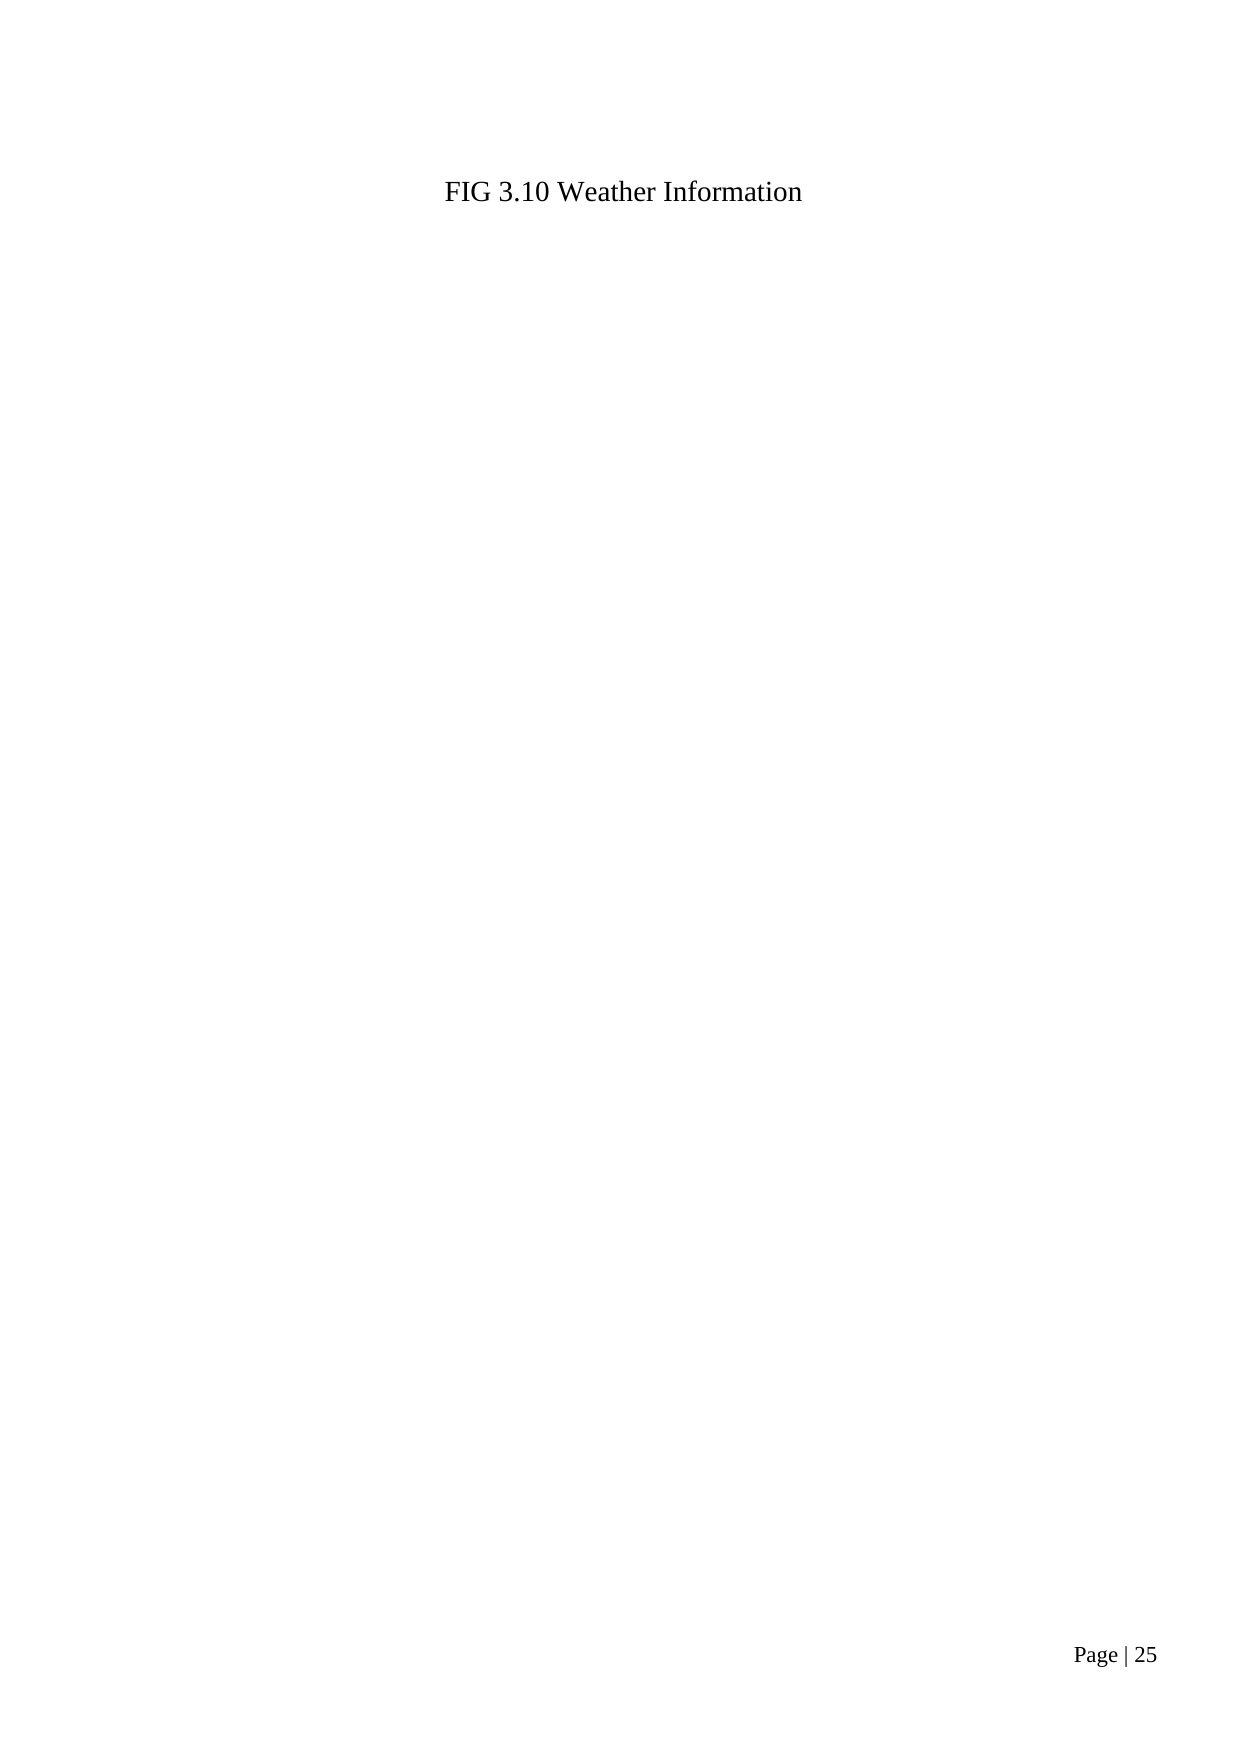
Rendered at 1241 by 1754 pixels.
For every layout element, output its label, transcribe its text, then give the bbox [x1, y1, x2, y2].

text FIG 3.10 Weather Information [89, 174, 1157, 207]
